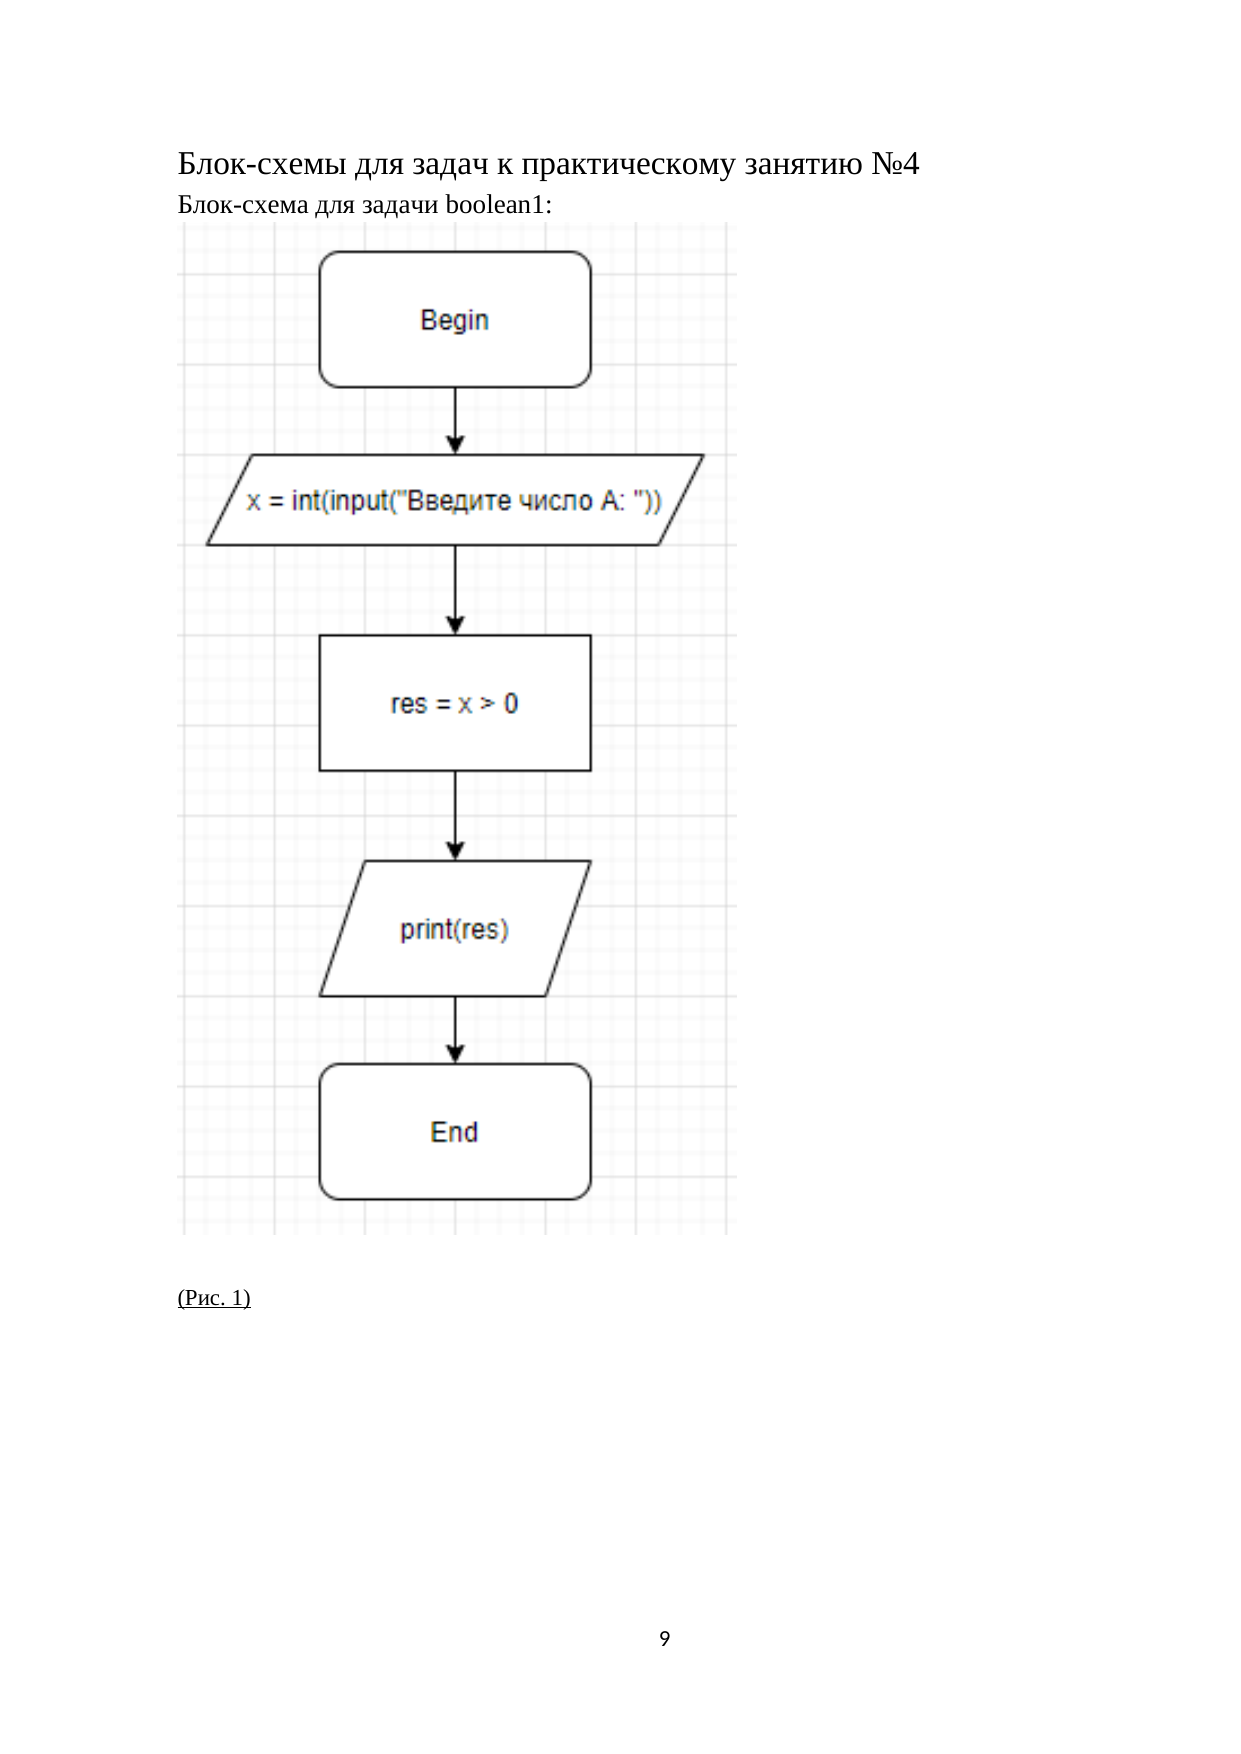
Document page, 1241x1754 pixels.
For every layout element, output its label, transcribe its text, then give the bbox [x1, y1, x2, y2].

picture [177, 222, 737, 1235]
text (Рис. 1) [177, 1284, 1152, 1310]
subtitle Блок-схема для задачи boolean1: [177, 189, 1152, 220]
subtitle Блок-схемы для задач к практическому занятию №4 [177, 143, 1152, 181]
